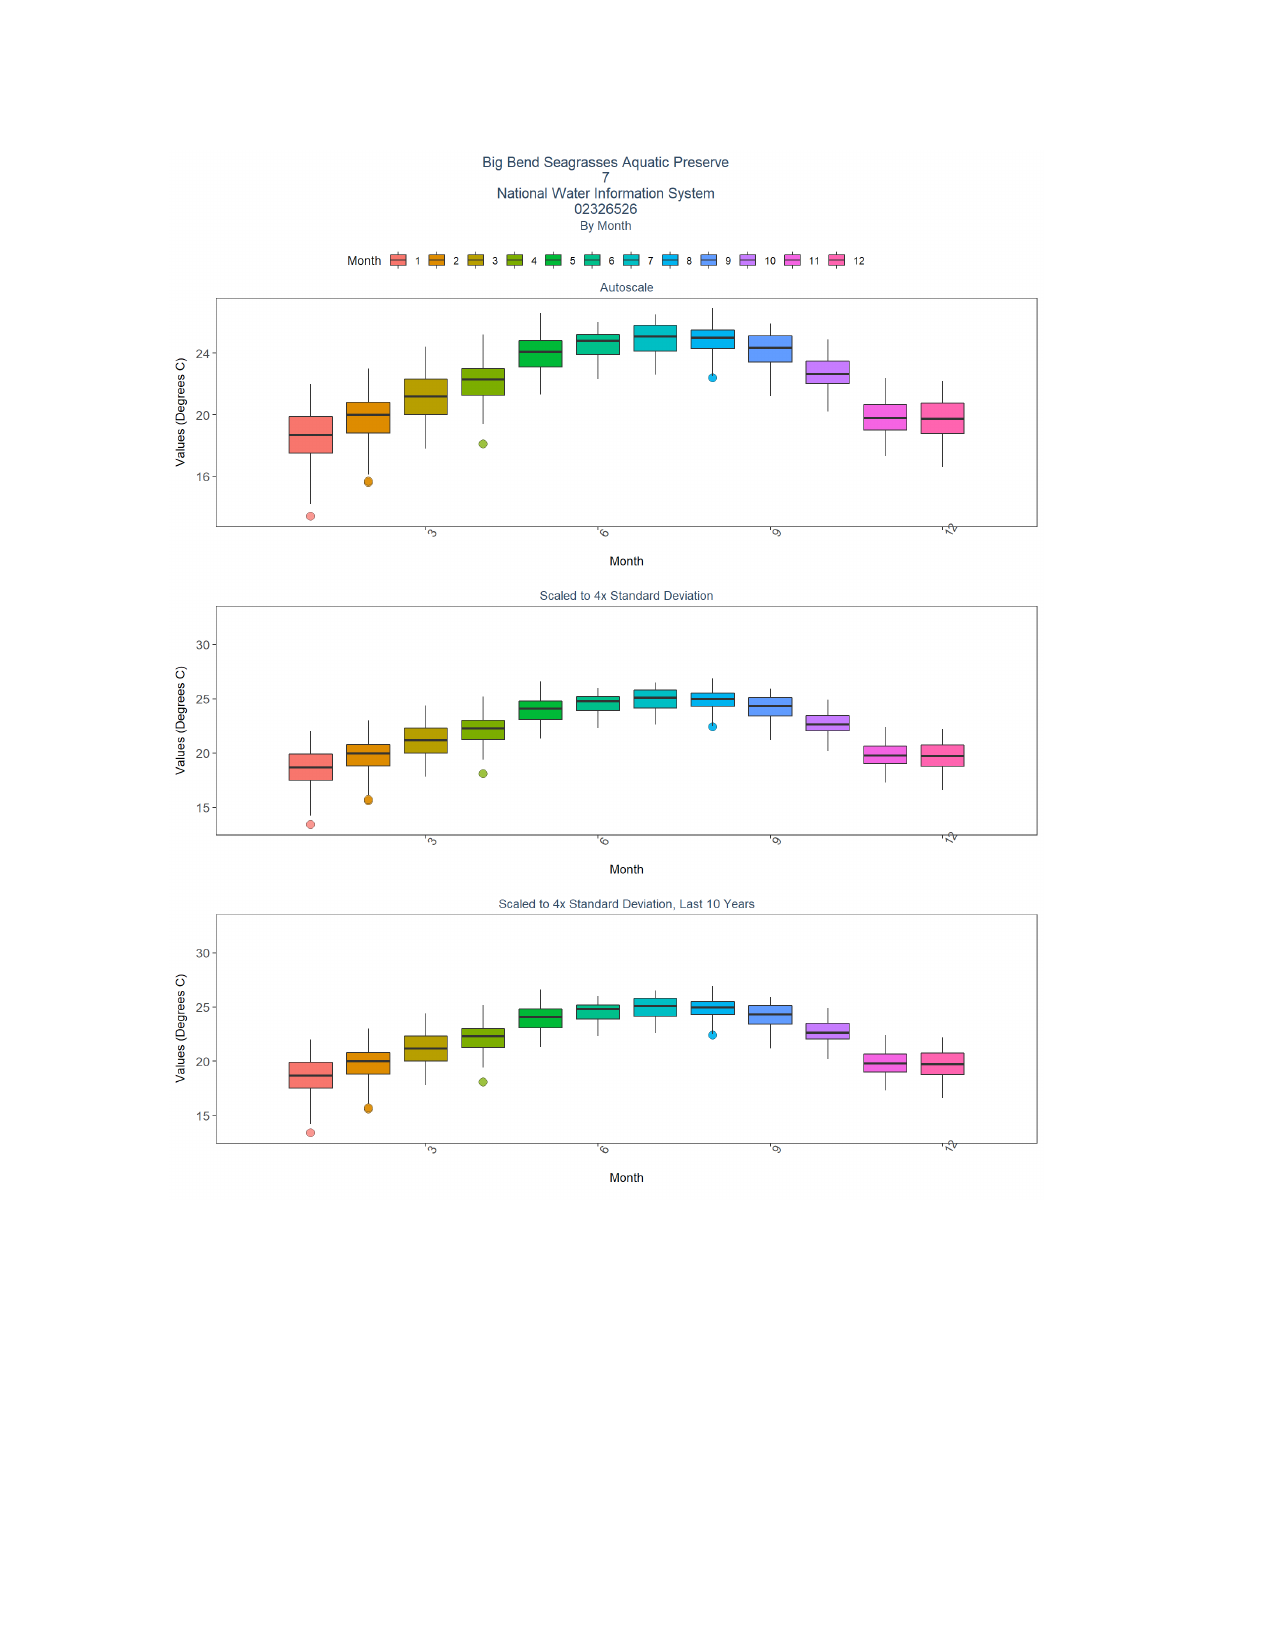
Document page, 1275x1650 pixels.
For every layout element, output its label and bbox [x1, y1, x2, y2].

picture [168, 150, 1044, 1200]
